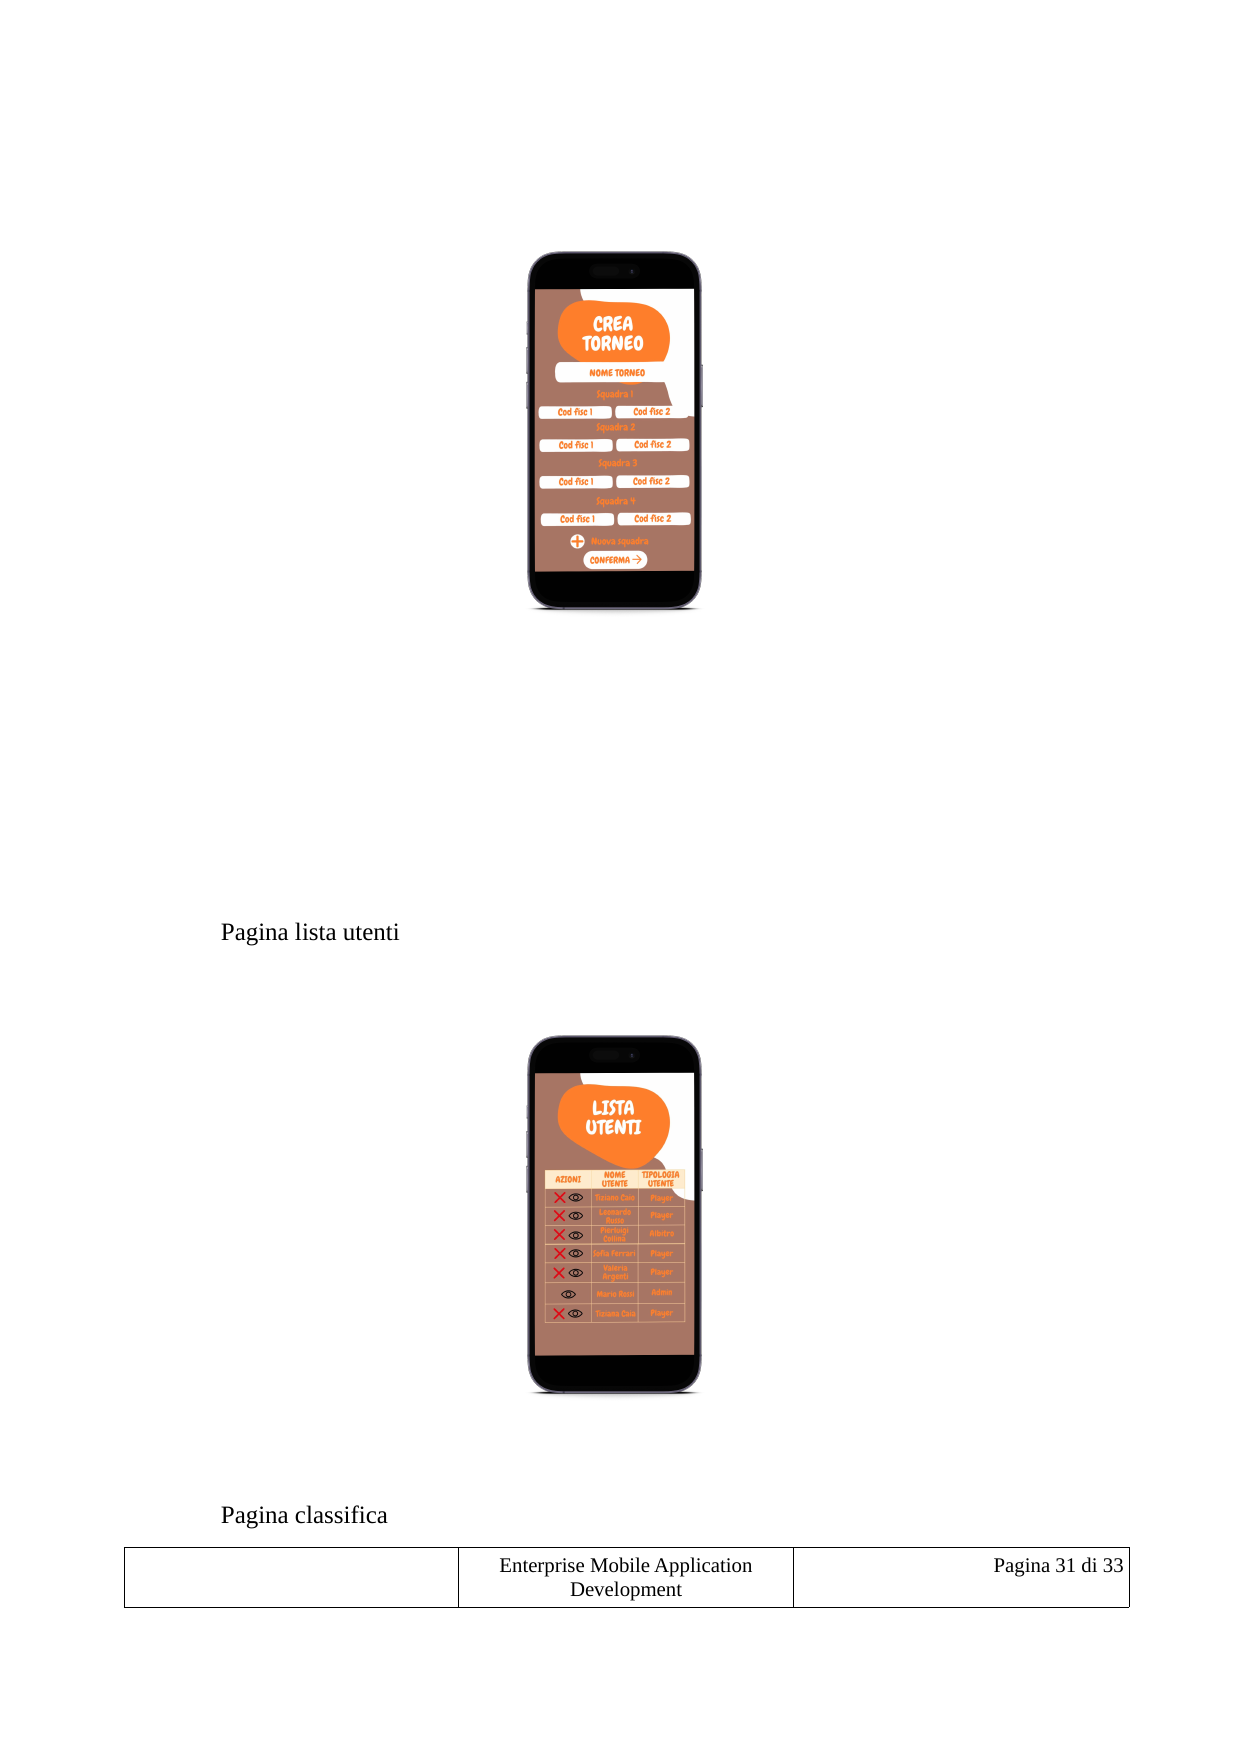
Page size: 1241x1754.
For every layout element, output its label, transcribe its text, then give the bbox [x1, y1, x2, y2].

text Pagina lista utenti [221, 917, 1122, 946]
text Pagina classifica [221, 1500, 1122, 1529]
